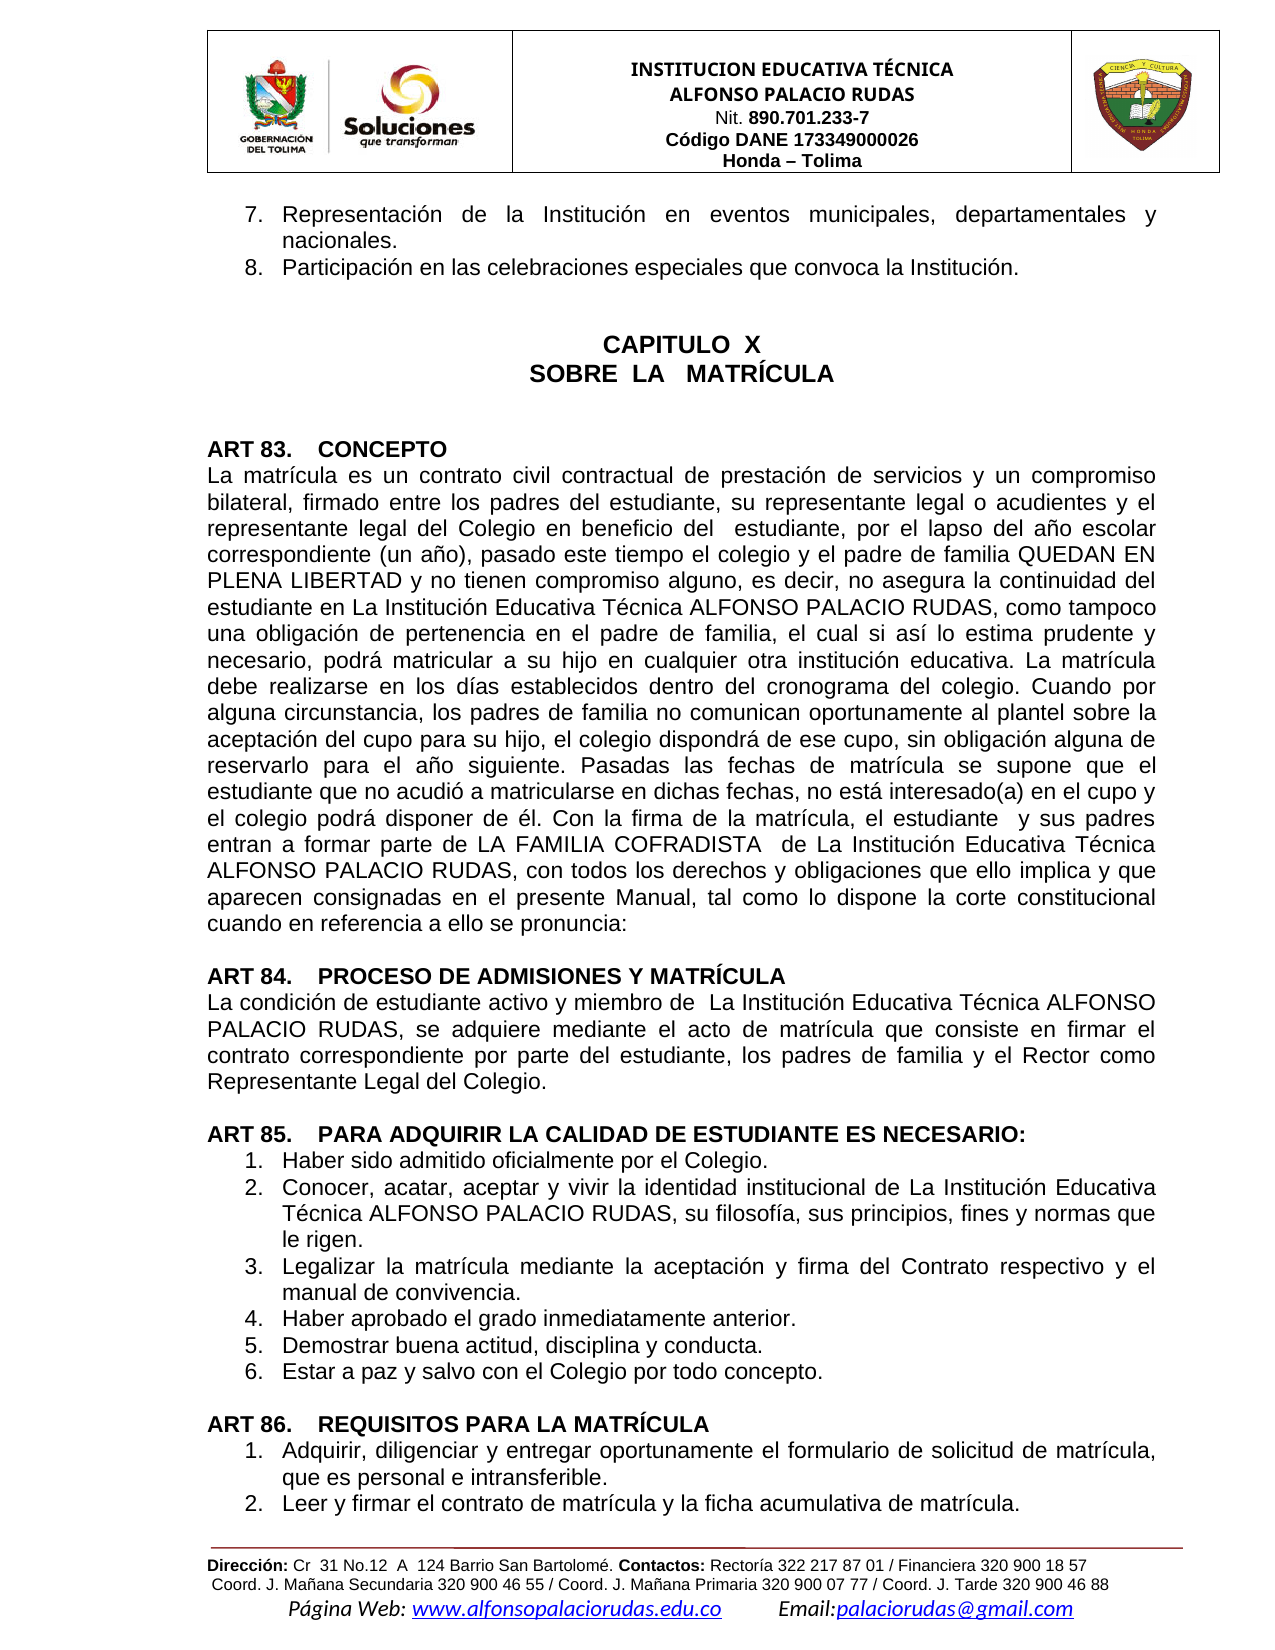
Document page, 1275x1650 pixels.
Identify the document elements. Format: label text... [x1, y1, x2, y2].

text ART 85. PARA ADQUIRIR LA CALIDAD DE ESTUDIANTE ES NECESARIO: [207, 1121, 1157, 1147]
text ART 83. CONCEPTO [207, 436, 1157, 462]
text CAPITULO X [207, 330, 1157, 359]
text ART 86. REQUISITOS PARA LA MATRÍCULA [207, 1411, 1157, 1437]
text La condición de estudiante activo y miembro de La Institución Educativa Técnica ALFONSO PALACIO RUDAS, se adquiere mediante el acto de matrícula que consiste en firmar el contrato correspondiente por parte del estudiante, los padres de familia y el Rector como Representante Legal del Colegio. [207, 989, 1157, 1094]
list Representación de la Institución en eventos municipales, departamentales y nacionales. [244, 201, 1157, 254]
list Demostrar buena actitud, disciplina y conducta. [244, 1332, 1157, 1358]
text SOBRE LA MATRÍCULA [207, 359, 1157, 388]
list Participación en las celebraciones especiales que convoca la Institución. [244, 254, 1157, 280]
list Legalizar la matrícula mediante la aceptación y firma del Contrato respectivo y el manual de convivencia. [244, 1253, 1157, 1305]
text ART 84. PROCESO DE ADMISIONES Y MATRÍCULA [207, 963, 1157, 989]
picture [238, 50, 480, 155]
list Estar a paz y salvo con el Colegio por todo concepto. [244, 1358, 1157, 1384]
text La matrícula es un contrato civil contractual de prestación de servicios y un compromiso bilateral, firmado entre los padres del estudiante, su representante legal o acudientes y el representante legal del Colegio en beneficio del estudiante, por el lapso del año escolar correspondiente (un año), pasado este tiempo el colegio y el padre de familia QUEDAN EN PLENA LIBERTAD y no tienen compromiso alguno, es decir, no asegura la continuidad del estudiante en La Institución Educativa Técnica ALFONSO PALACIO RUDAS, como tampoco una obligación de pertenencia en el padre de familia, el cual si así lo estima prudente y necesario, podrá matricular a su hijo en cualquier otra institución educativa. La matrícula debe realizarse en los días establecidos dentro del cronograma del colegio. Cuando por alguna circunstancia, los padres de familia no comunican oportunamente al plantel sobre la aceptación del cupo para su hijo, el colegio dispondrá de ese cupo, sin obligación alguna de reservarlo para el año siguiente. Pasadas las fechas de matrícula se supone que el estudiante que no acudió a matricularse en dichas fechas, no está interesado(a) en el cupo y el colegio podrá disponer de él. Con la firma de la matrícula, el estudiante y sus padres entran a formar parte de LA FAMILIA COFRADISTA de La Institución Educativa Técnica ALFONSO PALACIO RUDAS, con todos los derechos y obligaciones que ello implica y que aparecen consignadas en el presente Manual, tal como lo dispone la corte constitucional cuando en referencia a ello se pronuncia: [207, 462, 1157, 936]
list Leer y firmar el contrato de matrícula y la ficha acumulativa de matrícula. [244, 1490, 1157, 1516]
list Haber aprobado el grado inmediatamente anterior. [244, 1305, 1157, 1332]
list Adquirir, diligenciar y entregar oportunamente el formulario de solicitud de matrícula, que es personal e intransferible. [244, 1437, 1157, 1490]
list Haber sido admitido oficialmente por el Colegio. [244, 1147, 1157, 1174]
list Conocer, acatar, aceptar y vivir la identidad institucional de La Institución Educativa Técnica ALFONSO PALACIO RUDAS, su filosofía, sus principios, fines y normas que le rigen. [244, 1174, 1157, 1253]
